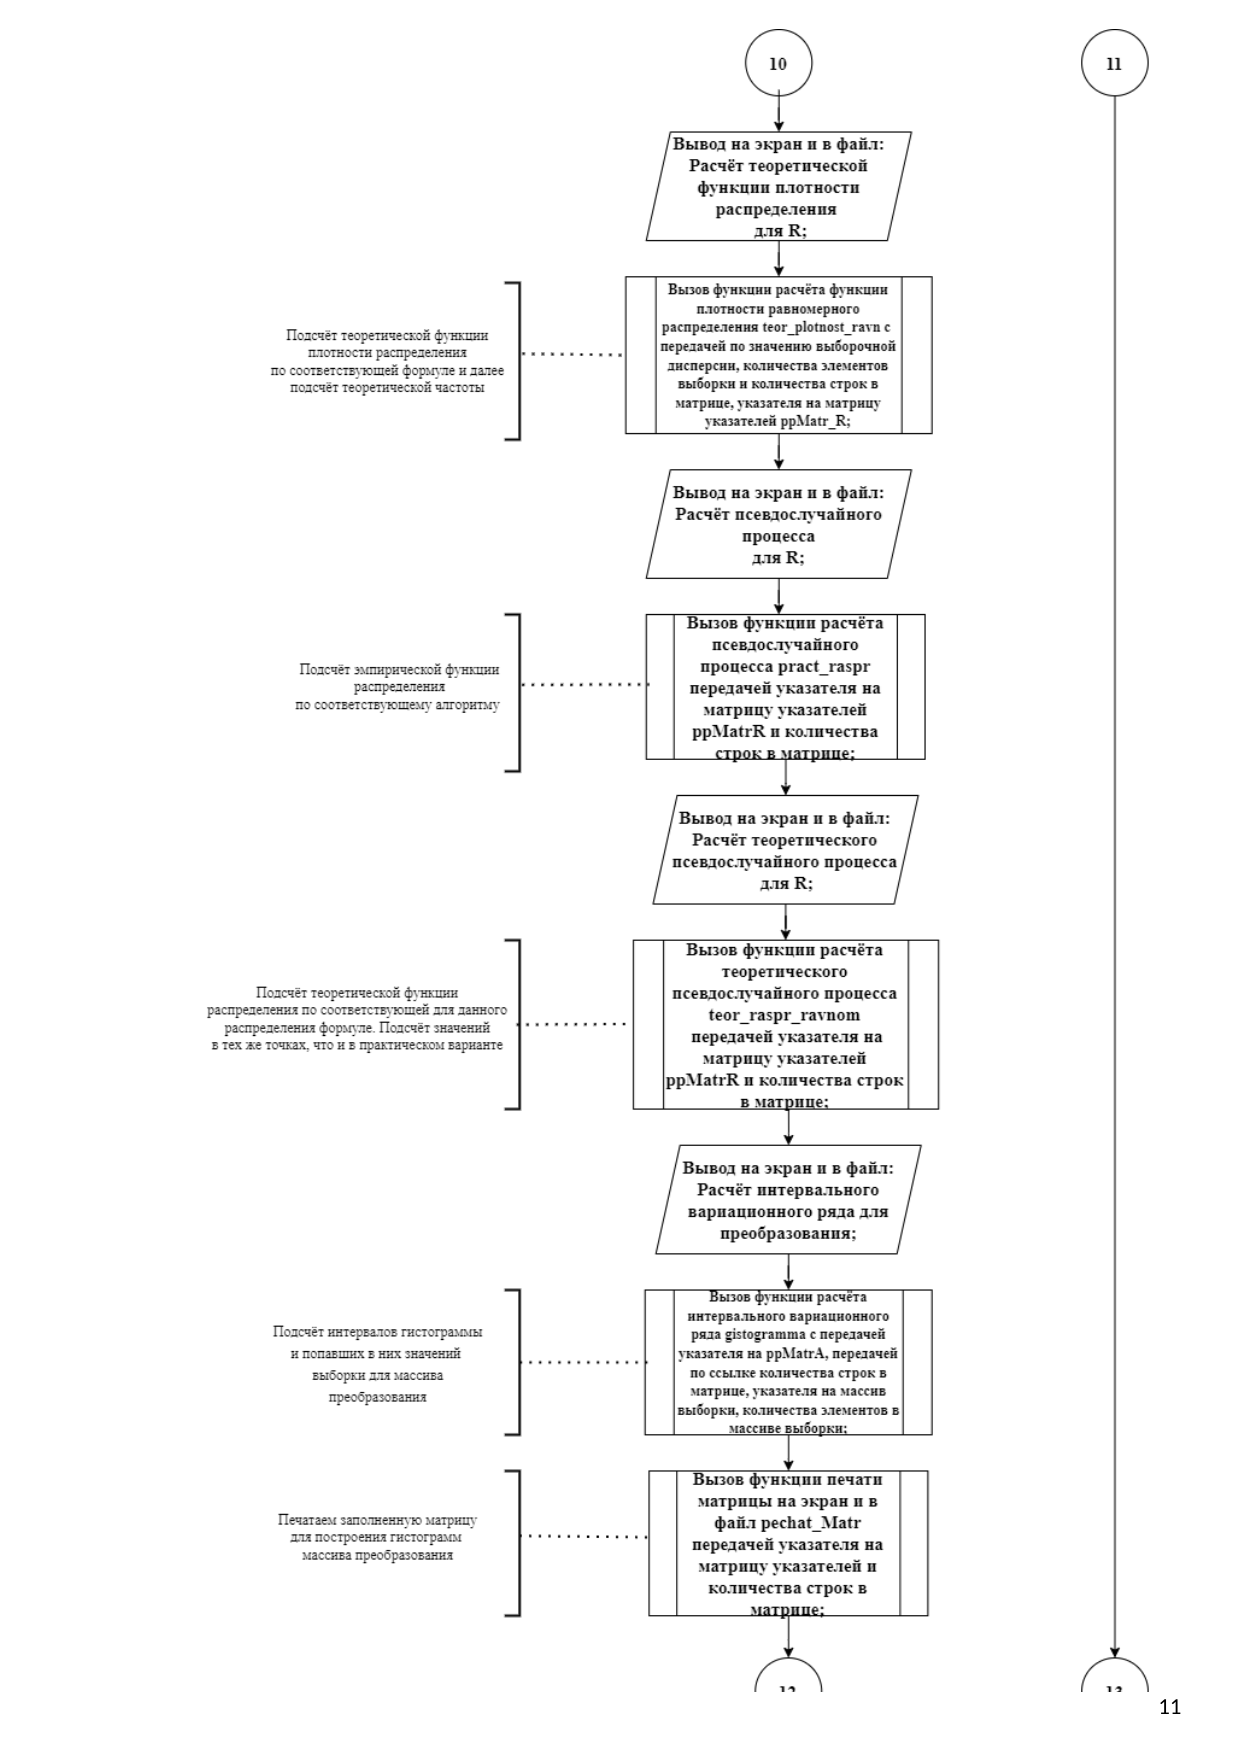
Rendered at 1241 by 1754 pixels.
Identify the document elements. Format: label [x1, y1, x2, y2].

picture [194, 29, 1150, 1692]
